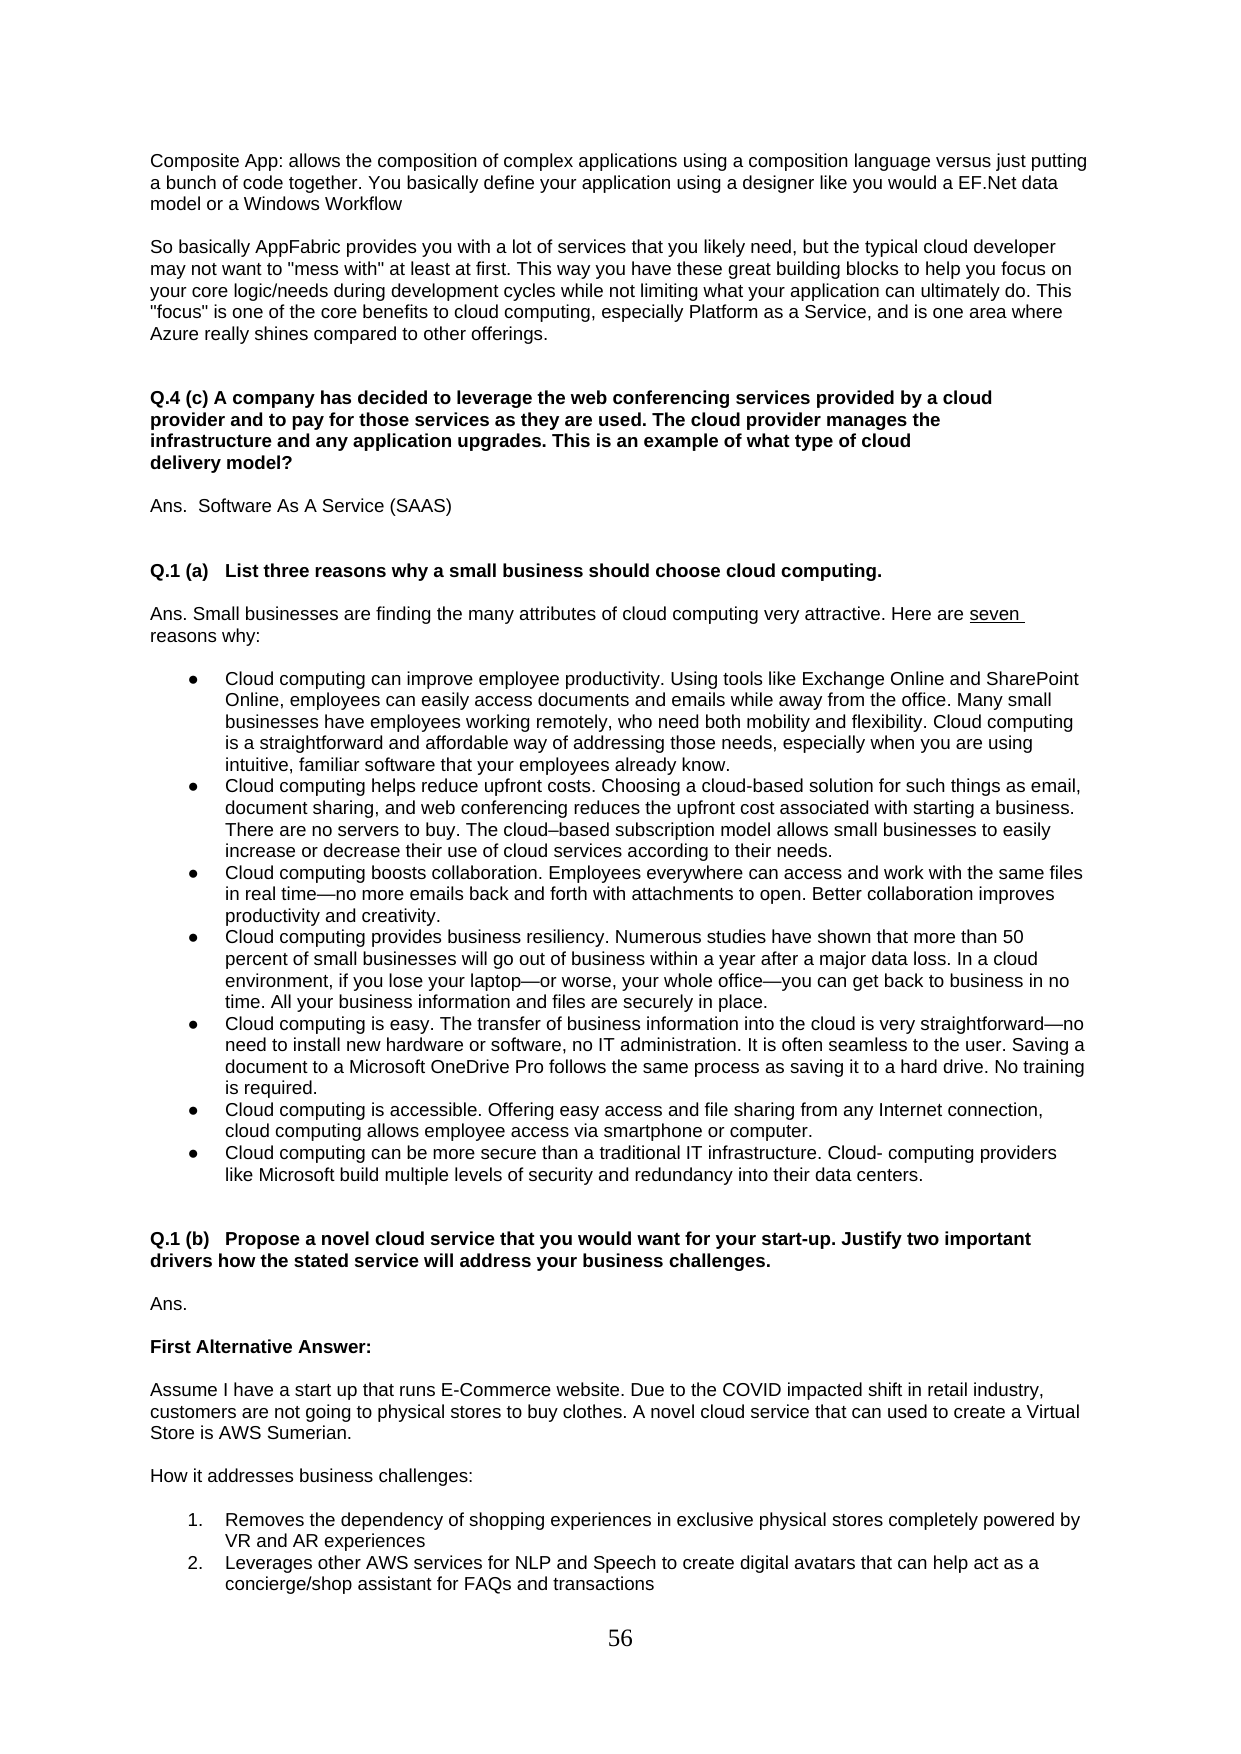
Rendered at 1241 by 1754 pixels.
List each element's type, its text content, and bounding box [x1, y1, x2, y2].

text So basically AppFabric provides you with a lot of services that you likely need, but the typical cloud developer may not want to "mess with" at least at first. This way you have these great building blocks to help you focus on your core logic/needs during development cycles while not limiting what your application can ultimately do. This "focus" is one of the core benefits to cloud computing, especially Platform as a Service, and is one area where Azure really shines compared to other offerings. [150, 236, 1090, 344]
list Cloud computing can improve employee productivity. Using tools like Exchange Online and SharePoint Online, employees can easily access documents and emails while away from the office. Many small businesses have employees working remotely, who need both mobility and flexibility. Cloud computing is a straightforward and affordable way of addressing those needs, especially when you are using intuitive, familiar software that your employees already know. [187, 667, 1090, 775]
list Cloud computing provides business resiliency. Numerous studies have shown that more than 50 percent of small businesses will go out of business within a year after a major data loss. In a cloud environment, if you lose your laptop—or worse, your whole office—you can get back to business in no time. All your business information and files are securely in place. [187, 926, 1090, 1012]
text First Alternative Answer: Assume I have a start up that runs E-Commerce website. Due to the COVID impacted shift in retail industry, customers are not going to physical stores to buy clothes. A novel cloud service that can used to create a Virtual Store is AWS Sumerian. How it addresses business challenges: [150, 1336, 1090, 1487]
text provider and to pay for those services as they are used. The cloud provider manages the [150, 409, 1090, 430]
text Composite App: allows the composition of complex applications using a composition language versus just putting a bunch of code together. You basically define your application using a designer like you would a EF.Net data model or a Windows Workflow [150, 150, 1090, 215]
list Cloud computing helps reduce upfront costs. Choosing a cloud-based solution for such things as email, document sharing, and web conferencing reduces the upfront cost associated with starting a business. There are no servers to buy. The cloud–based subscription model allows small businesses to easily increase or decrease their use of cloud services according to their needs. [187, 775, 1090, 862]
list Cloud computing is easy. The transfer of business information into the cloud is very straightforward—no need to install new hardware or software, no IT administration. It is often seamless to the user. Saving a document to a Microsoft OneDrive Pro follows the same process as saving it to a hard drive. No training is required. [187, 1012, 1090, 1099]
text Ans. Software As A Service (SAAS) [150, 495, 1090, 517]
list Cloud computing can be more secure than a traditional IT infrastructure. Cloud- computing providers like Microsoft build multiple levels of security and redundancy into their data centers. [187, 1142, 1090, 1185]
text Q.4 (c) A company has decided to leverage the web conferencing services provided by a cloud [150, 387, 1090, 409]
list Cloud computing is accessible. Offering easy access and file sharing from any Internet connection, cloud computing allows employee access via smartphone or computer. [187, 1099, 1090, 1142]
text infrastructure and any application upgrades. This is an example of what type of cloud [150, 430, 1090, 452]
list Removes the dependency of shopping experiences in exclusive physical stores completely powered by VR and AR experiences [187, 1508, 1090, 1552]
text Ans. [150, 1293, 1090, 1314]
text delivery model? [150, 452, 1090, 473]
list Cloud computing boosts collaboration. Employees everywhere can access and work with the same files in real time—no more emails back and forth with attachments to open. Better collaboration improves productivity and creativity. [187, 862, 1090, 926]
list Leverages other AWS services for NLP and Speech to create digital avatars that can help act as a concierge/shop assistant for FAQs and transactions [187, 1552, 1090, 1595]
text Q.1 (b) Propose a novel cloud service that you would want for your start-up. Justify two important drivers how the stated service will address your business challenges. [150, 1228, 1090, 1271]
text Q.1 (a) List three reasons why a small business should choose cloud computing. [150, 560, 1090, 581]
text Ans. Small businesses are finding the many attributes of cloud computing very attractive. Here are seven reasons why: [150, 603, 1090, 646]
